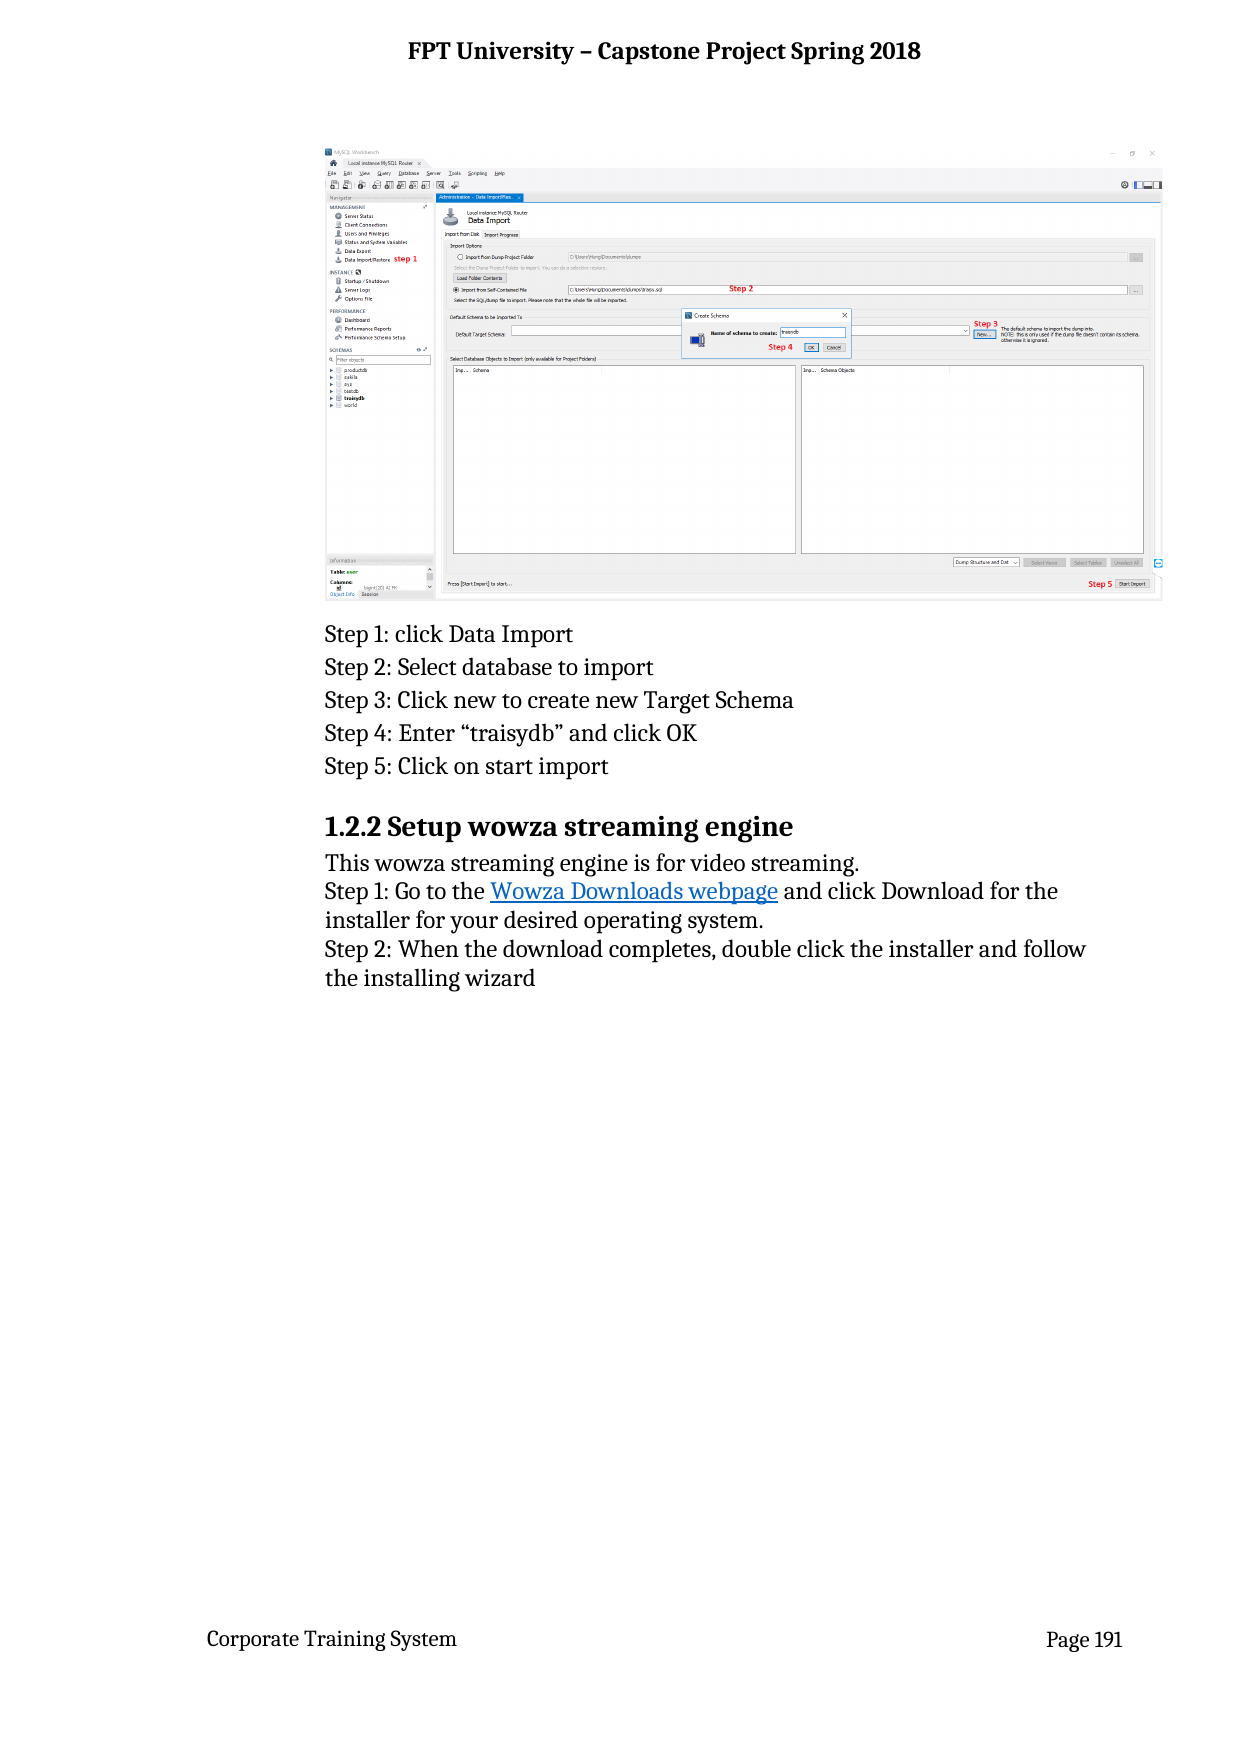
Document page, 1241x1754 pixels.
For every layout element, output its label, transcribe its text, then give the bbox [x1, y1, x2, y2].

text Step 2: When the download completes, double click the installer and follow the installing wizard [325, 935, 1122, 992]
text Step 3: Click new to create new Target Schema [325, 686, 1122, 714]
picture [325, 147, 1163, 601]
text Step 1: click Data Import [325, 620, 1122, 648]
text Step 2: Select database to import [325, 653, 1122, 682]
text 1.2.2 Setup wowza streaming engine [325, 810, 1122, 843]
text Step 5: Click on start import [325, 752, 1122, 781]
text Step 4: Enter “traisydb” and click OK [325, 719, 1122, 748]
text Step 1: Go to the Wowza Downloads webpage and click Download for the installer for your desired operating system. [325, 877, 1122, 935]
text This wowza streaming engine is for video streaming. [325, 848, 1122, 877]
